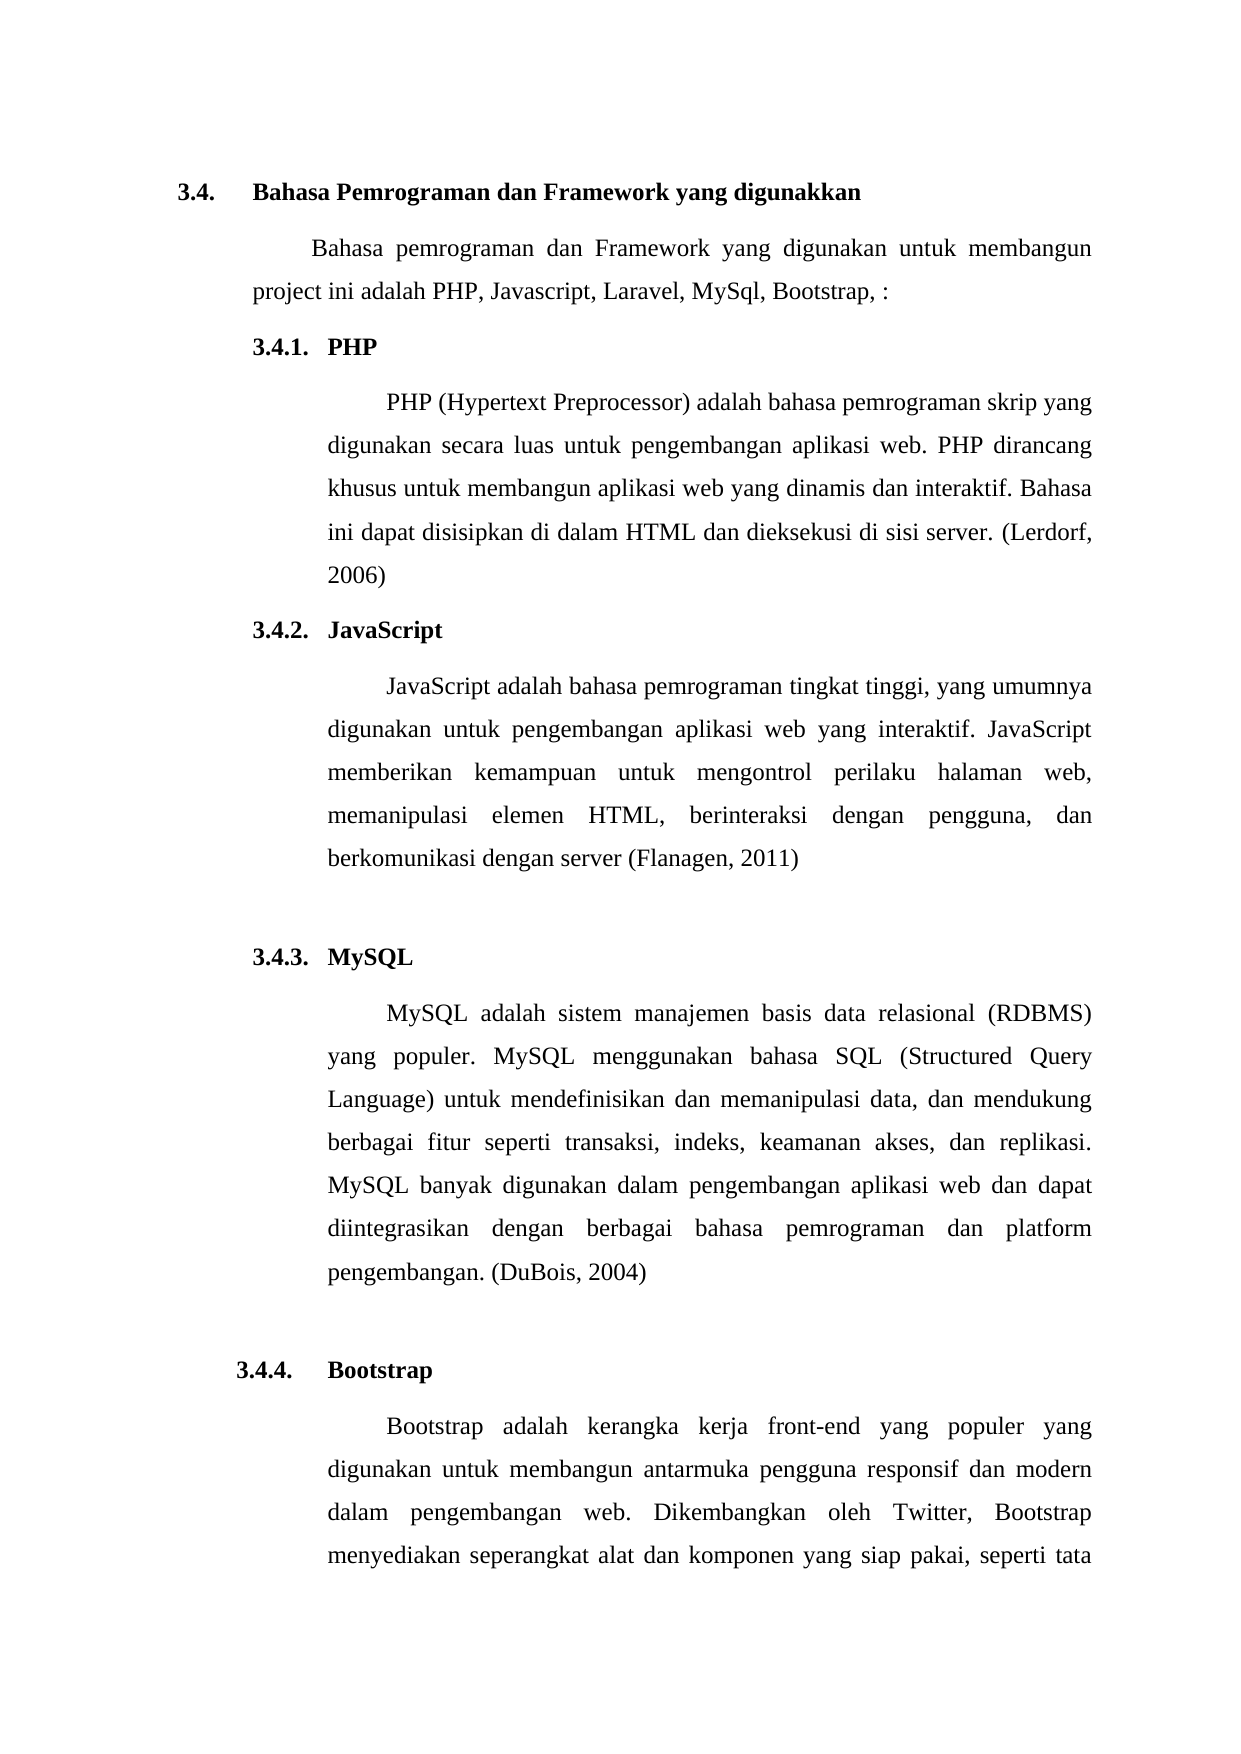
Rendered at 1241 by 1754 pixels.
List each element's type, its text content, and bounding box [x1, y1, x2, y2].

subtitle 3.4.2. JavaScript [177, 615, 1092, 644]
subtitle 3.4.3. MySQL [177, 942, 1092, 971]
subtitle 3.4.4. Bootstrap [177, 1355, 1092, 1384]
subtitle 3.4. Bahasa Pemrograman dan Framework yang digunakkan [177, 177, 1092, 206]
text PHP (Hypertext Preprocessor) adalah bahasa pemrograman skrip yang digunakan secara luas untuk pengembangan aplikasi web. PHP dirancang khusus untuk membangun aplikasi web yang dinamis dan interaktif. Bahasa ini dapat disisipkan di dalam HTML dan dieksekusi di sisi server. (Lerdorf, 2006) [327, 387, 1092, 588]
subtitle 3.4.1. PHP [177, 332, 1092, 360]
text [327, 1411, 1092, 1569]
text Bahasa pemrograman dan Framework yang digunakan untuk membangun project ini adalah PHP, Javascript, Laravel, MySql, Bootstrap, : [252, 233, 1092, 305]
text JavaScript adalah bahasa pemrograman tingkat tinggi, yang umumnya digunakan untuk pengembangan aplikasi web yang interaktif. JavaScript memberikan kemampuan untuk mengontrol perilaku halaman web, memanipulasi elemen HTML, berinteraksi dengan pengguna, dan berkomunikasi dengan server (Flanagen, 2011) [327, 671, 1092, 872]
text MySQL adalah sistem manajemen basis data relasional (RDBMS) yang populer. MySQL menggunakan bahasa SQL (Structured Query Language) untuk mendefinisikan dan memanipulasi data, dan mendukung berbagai fitur seperti transaksi, indeks, keamanan akses, dan replikasi. MySQL banyak digunakan dalam pengembangan aplikasi web dan dapat diintegrasikan dengan berbagai bahasa pemrograman dan platform pengembangan. (DuBois, 2004) [327, 998, 1092, 1285]
